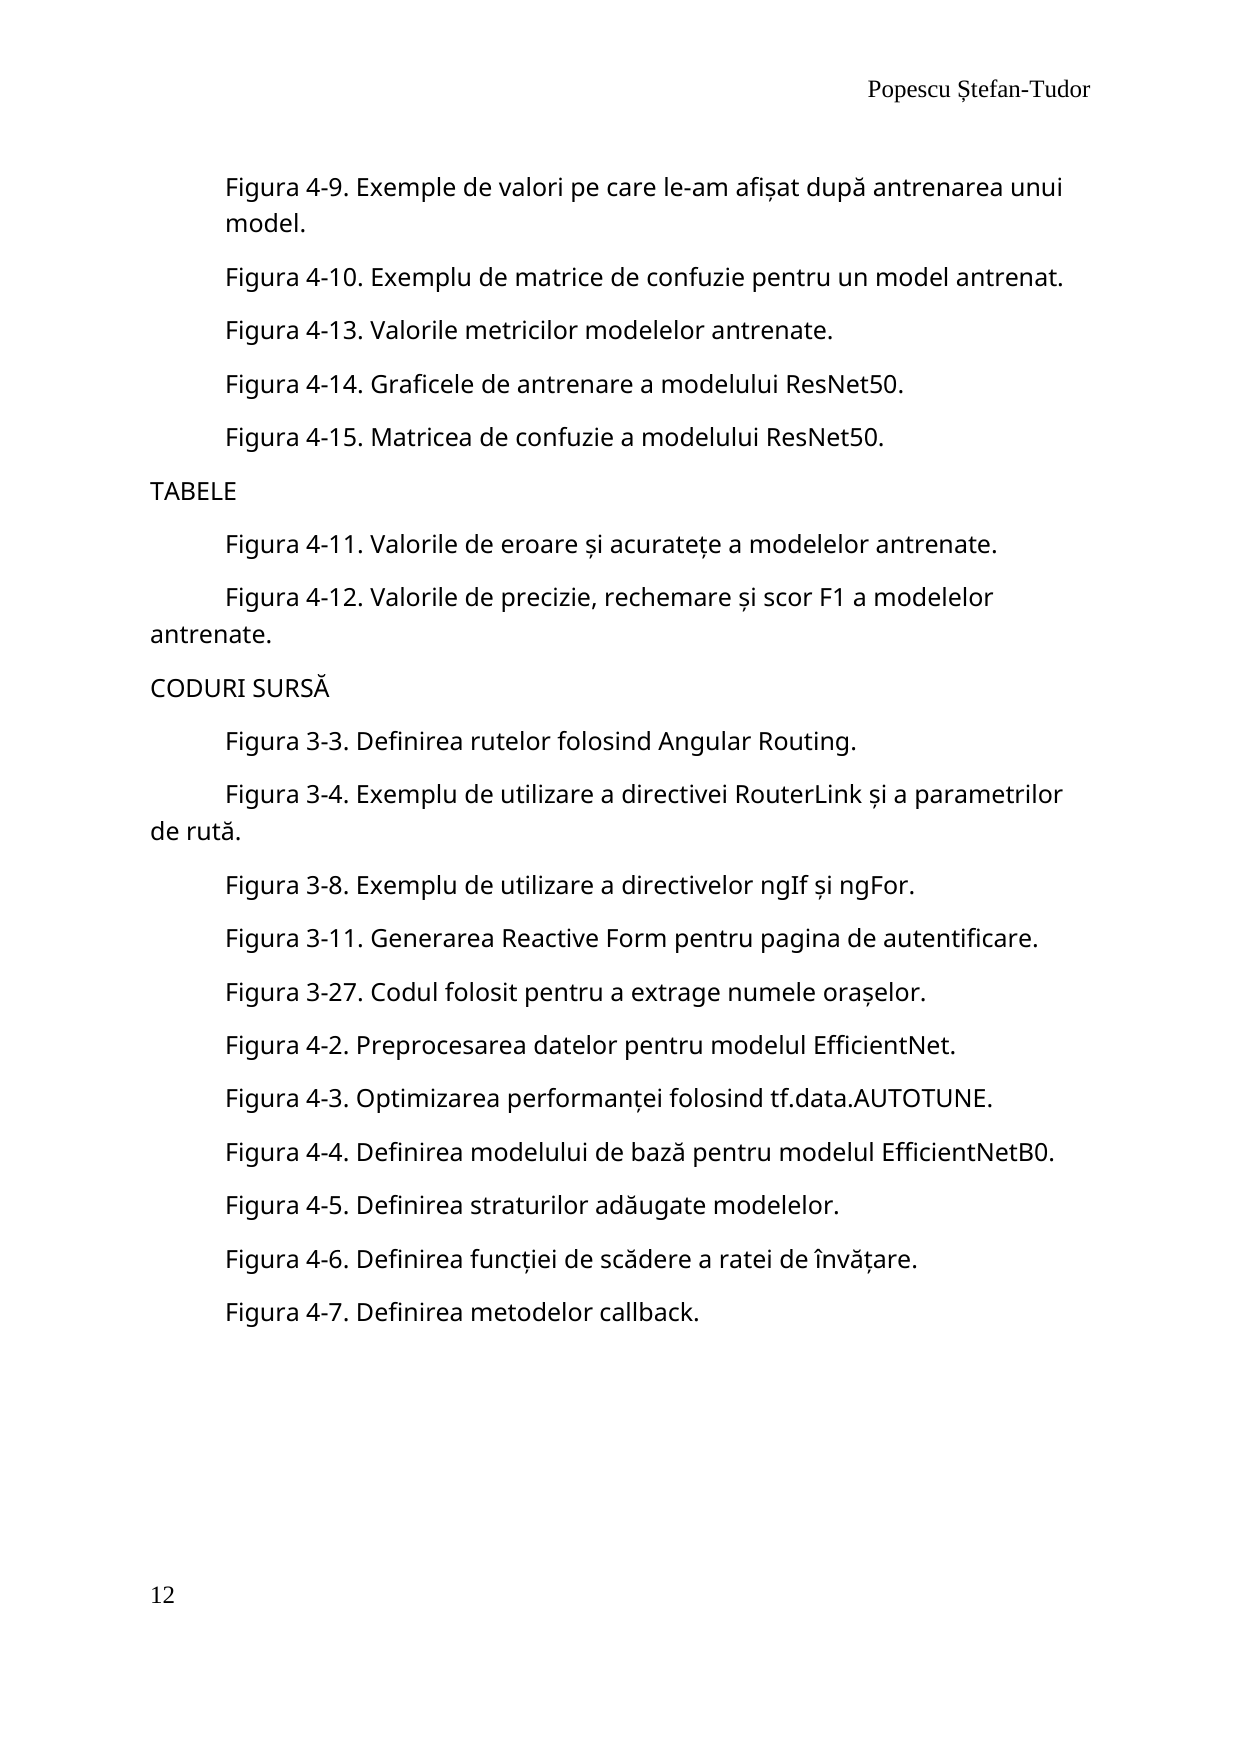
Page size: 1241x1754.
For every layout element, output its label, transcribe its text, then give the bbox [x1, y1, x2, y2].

text Figura 4-10. Exemplu de matrice de confuzie pentru un model antrenat. [150, 259, 1090, 293]
text Figura 4-3. Optimizarea performanței folosind tf.data.AUTOTUNE. [150, 1081, 1090, 1115]
text CODURI SURSĂ [150, 670, 1090, 704]
text Figura 3-27. Codul folosit pentru a extrage numele orașelor. [150, 974, 1090, 1008]
text Figura 4-6. Definirea funcției de scădere a ratei de învățare. [150, 1241, 1090, 1275]
text Figura 4-11. Valorile de eroare și acuratețe a modelelor antrenate. [150, 527, 1090, 561]
text Figura 3-11. Generarea Reactive Form pentru pagina de autentificare. [150, 921, 1090, 955]
text Figura 4-15. Matricea de confuzie a modelului ResNet50. [150, 420, 1090, 454]
text Figura 4-2. Preprocesarea datelor pentru modelul EfficientNet. [150, 1028, 1090, 1062]
text Figura 4-12. Valorile de precizie, rechemare și scor F1 a modelelor antrenate. [150, 580, 1090, 651]
text Figura 3-8. Exemplu de utilizare a directivelor ngIf și ngFor. [150, 867, 1090, 901]
text Figura 4-14. Graficele de antrenare a modelului ResNet50. [150, 366, 1090, 400]
text Figura 3-4. Exemplu de utilizare a directivei RouterLink și a parametrilor de rută. [150, 777, 1090, 848]
text Figura 4-7. Definirea metodelor callback. [150, 1295, 1090, 1329]
text Figura 3-3. Definirea rutelor folosind Angular Routing. [150, 724, 1090, 758]
text Figura 4-13. Valorile metricilor modelelor antrenate. [150, 313, 1090, 347]
text Figura 4-4. Definirea modelului de bază pentru modelul EfficientNetB0. [150, 1134, 1090, 1168]
text Figura 4-9. Exemple de valori pe care le-am afișat după antrenarea unui model. [150, 169, 1090, 240]
text Figura 4-5. Definirea straturilor adăugate modelelor. [150, 1188, 1090, 1222]
text TABELE [150, 473, 1090, 507]
